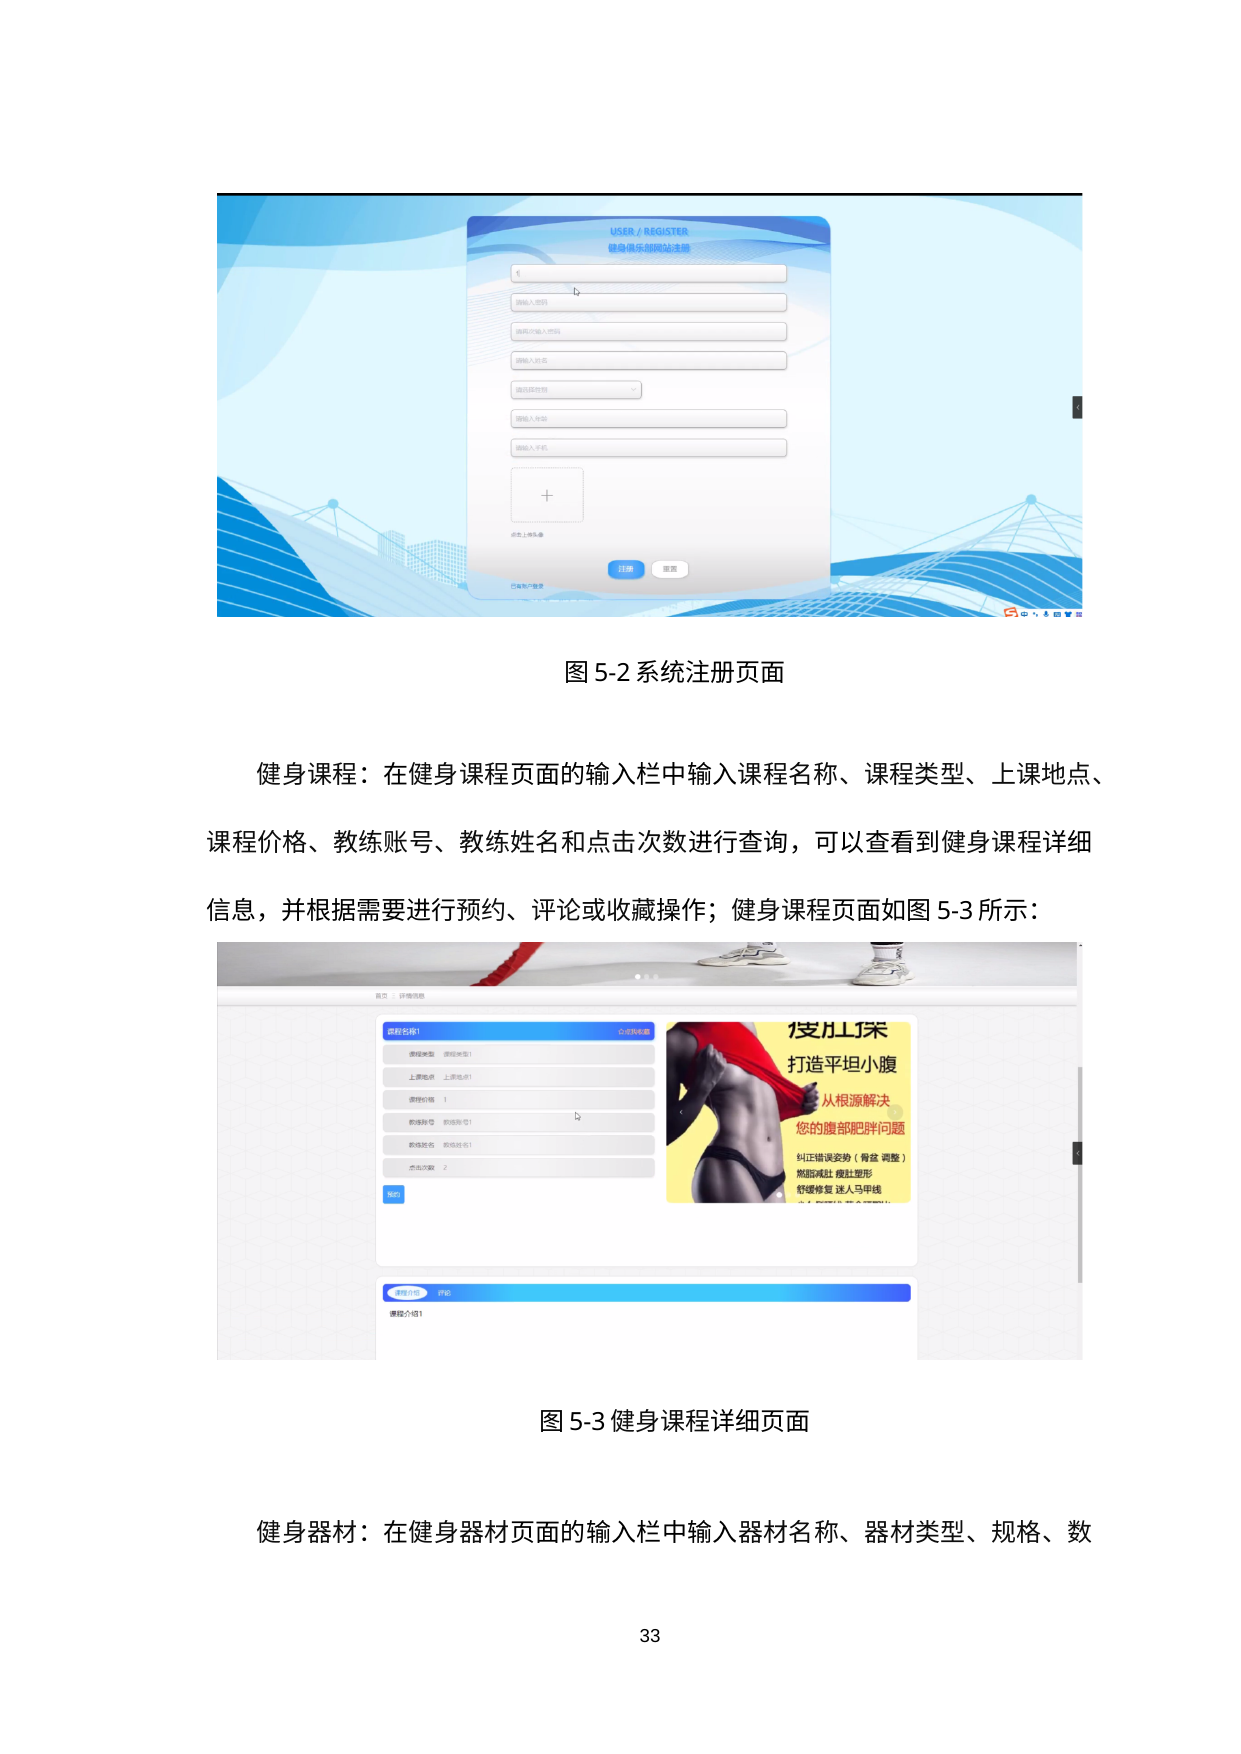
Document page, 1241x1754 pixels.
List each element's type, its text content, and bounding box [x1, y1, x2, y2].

picture [217, 193, 1083, 617]
text 图5-2系统注册页面 [207, 636, 1093, 704]
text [207, 1496, 1093, 1564]
text 图5-3健身课程详细页面 [207, 1386, 1093, 1454]
text 健身课程：在健身课程页面的输入栏中输入课程名称、课程类型、上课地点、课程价格、教练账号、教练姓名和点击次数进行查询，可以查看到健身课程详细信息，并根据需要进行预约、评论或收藏操作；健身课程页面如图5-3所示： [207, 738, 1093, 943]
picture [217, 942, 1083, 1360]
